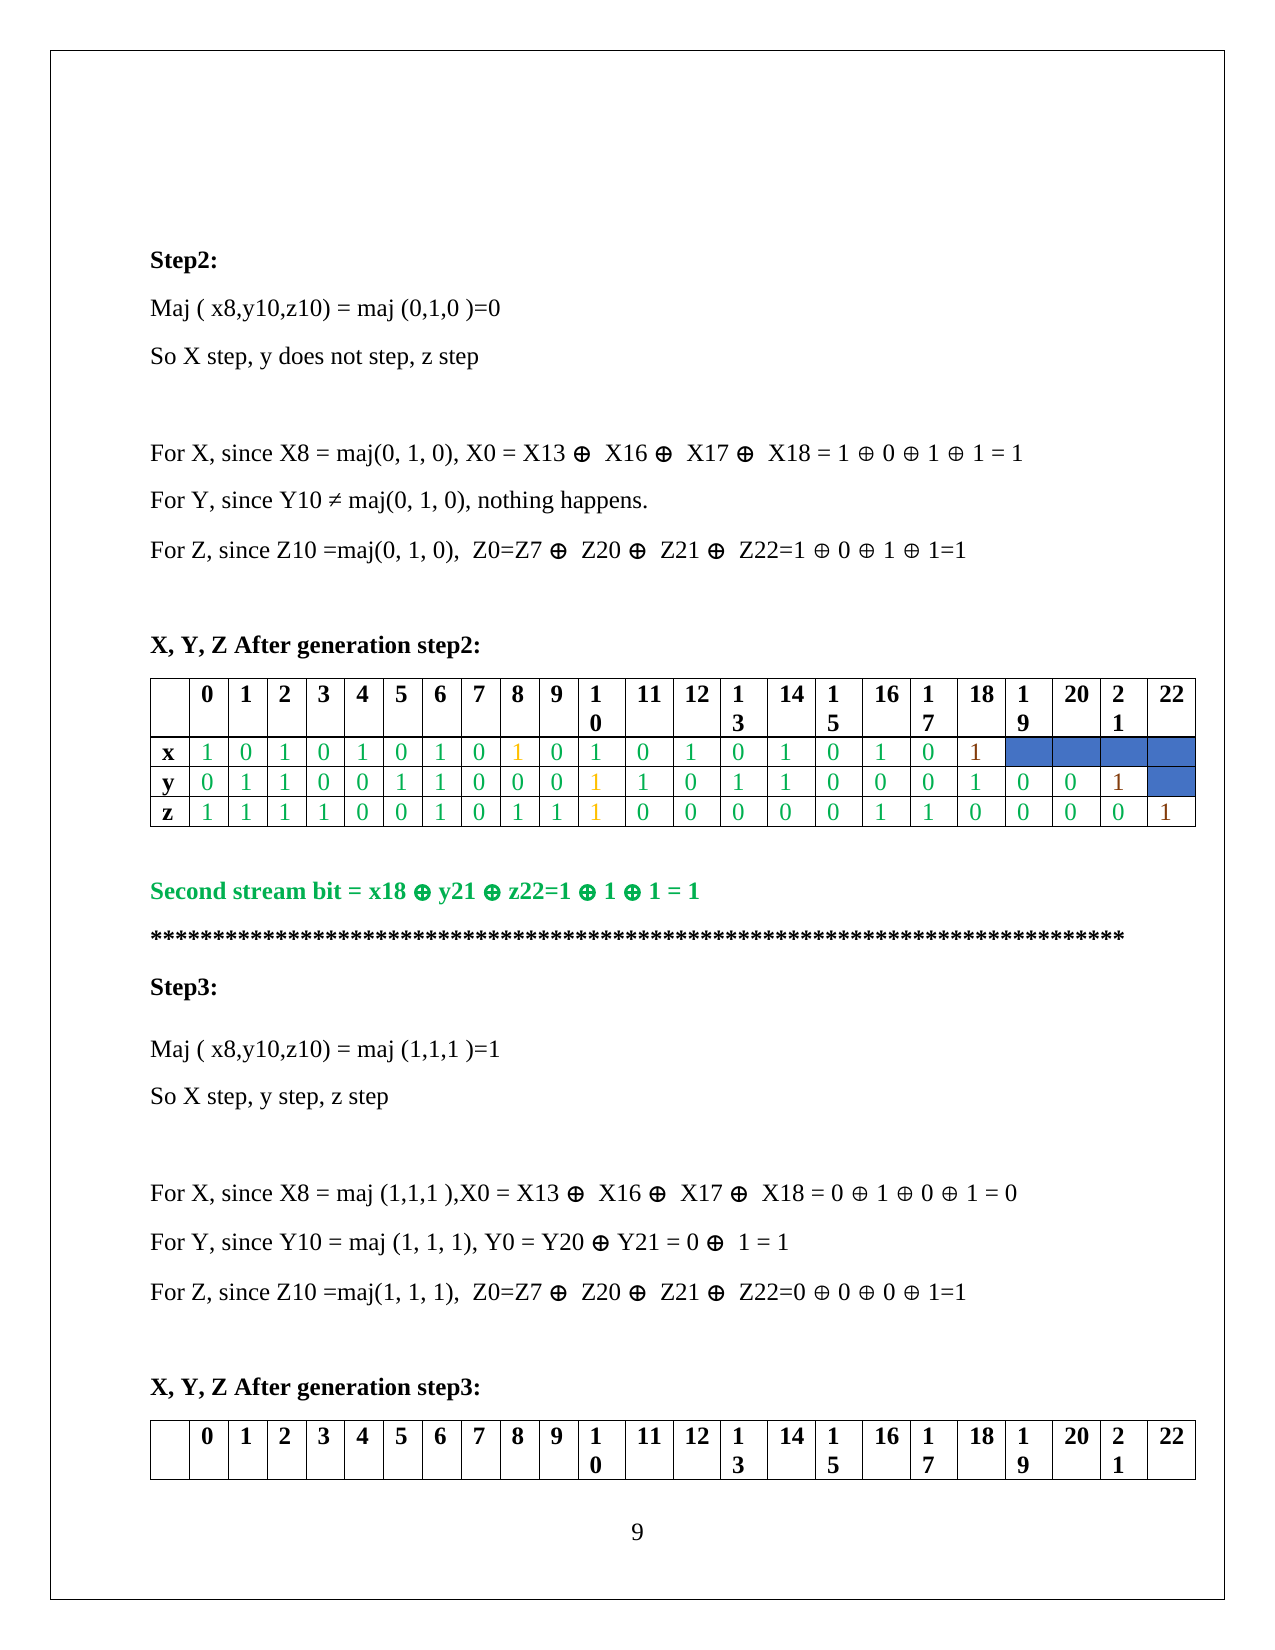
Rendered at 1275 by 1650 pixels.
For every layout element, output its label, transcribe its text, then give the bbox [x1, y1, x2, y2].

table_cell 1 [863, 797, 910, 826]
table_cell 0 [384, 797, 422, 826]
table_cell 1 [768, 767, 815, 796]
table_cell 1 [721, 767, 767, 796]
text Step3: Maj ( x8,y10,z10) = maj (1,1,1 )=1 [150, 972, 1125, 1062]
table_header 15 [816, 1421, 862, 1478]
text Step2: [150, 245, 1125, 274]
table_cell 1 [345, 738, 383, 766]
text For X, since X8 = maj (1,1,1 ),X0 = X13 ⊕ X16 ⊕ X17 ⊕ X18 = 0 1 0 1 = 0 [150, 1177, 1125, 1207]
table_header 19 [1006, 679, 1052, 736]
text ****************************************************************************** [150, 924, 1125, 953]
table_cell 1 [501, 797, 539, 826]
table_header 22 [1148, 1421, 1195, 1478]
text For Z, since Z10 =maj(0, 1, 0), Z0=Z7 ⊕ Z20 ⊕ Z21 ⊕ Z22=1 0 1 1=1 [150, 533, 1125, 563]
table_header 20 [1053, 1421, 1100, 1478]
table_cell 0 [1006, 797, 1052, 826]
table_cell y [151, 767, 189, 796]
table_header 2 [268, 679, 306, 736]
table_header 3 [307, 1421, 344, 1478]
table_cell 0 [540, 738, 578, 766]
table_cell 0 [229, 738, 267, 766]
table_header 21 [1101, 1421, 1147, 1478]
table_cell 1 [307, 797, 344, 826]
table_cell 0 [345, 767, 383, 796]
table_cell [1006, 738, 1052, 766]
table_header 7 [462, 679, 500, 736]
table_cell 1 [540, 797, 578, 826]
table_cell 0 [816, 738, 862, 766]
table_header 12 [674, 679, 720, 736]
table_cell 0 [1006, 767, 1052, 796]
table_cell 1 [958, 738, 1005, 766]
table_cell 1 [958, 767, 1005, 796]
table_cell 1 [423, 767, 461, 796]
table_header 7 [462, 1421, 500, 1478]
table_cell 1 [626, 767, 673, 796]
table_cell 1 [501, 738, 539, 766]
text Second stream bit = x18 ⊕ y21 ⊕ z22=1 ⊕ 1 ⊕ 1 = 1 [150, 874, 1125, 905]
table_header 6 [423, 1421, 461, 1478]
text Maj ( x8,y10,z10) = maj (0,1,0 )=0 [150, 293, 1125, 322]
table_cell [1101, 738, 1147, 766]
table_header 14 [768, 679, 815, 736]
table_cell 0 [626, 797, 673, 826]
table_header 4 [345, 1421, 383, 1478]
text So X step, y step, z step [150, 1081, 1125, 1110]
table_cell [1053, 738, 1100, 766]
table_cell 0 [958, 797, 1005, 826]
text For Y, since Y10 ≠ maj(0, 1, 0), nothing happens. [150, 486, 1125, 514]
table_header 14 [768, 1421, 815, 1478]
text X, Y, Z After generation step3: [150, 1372, 1125, 1401]
table_cell 0 [501, 767, 539, 796]
table_cell 1 [190, 738, 228, 766]
table_cell 0 [540, 767, 578, 796]
table_header 13 [721, 1421, 767, 1478]
table_cell 0 [816, 767, 862, 796]
table_cell 1 [674, 738, 720, 766]
table_header 2 [268, 1421, 306, 1478]
table_header 16 [863, 1421, 910, 1478]
table_cell 1 [1148, 797, 1195, 826]
table_header 18 [958, 1421, 1005, 1478]
table_cell 0 [626, 738, 673, 766]
table_cell x [151, 738, 189, 766]
table_cell 0 [190, 767, 228, 796]
table_header [151, 1421, 189, 1478]
table_cell 1 [229, 797, 267, 826]
table_cell 1 [384, 767, 422, 796]
table_header 9 [540, 679, 578, 736]
table_header 18 [958, 679, 1005, 736]
table_cell 0 [1053, 767, 1100, 796]
table_cell 1 [423, 797, 461, 826]
table_cell 1 [268, 767, 306, 796]
table_cell 0 [911, 767, 957, 796]
table_header 1 [229, 679, 267, 736]
table_header 1 [229, 1421, 267, 1478]
text For X, since X8 = maj(0, 1, 0), X0 = X13 ⊕ X16 ⊕ X17 ⊕ X18 = 1 0 1 1 = 1 [150, 436, 1125, 466]
table_header 10 [579, 1421, 625, 1478]
table_header 6 [423, 679, 461, 736]
table_header 21 [1101, 679, 1147, 736]
table_header 5 [384, 1421, 422, 1478]
table_cell 1 [268, 738, 306, 766]
table_cell 1 [863, 738, 910, 766]
table_header 0 [190, 679, 228, 736]
table_cell 1 [190, 797, 228, 826]
table_cell [1148, 738, 1195, 766]
table_cell 0 [1101, 797, 1147, 826]
table_cell 0 [721, 738, 767, 766]
table_cell 0 [816, 797, 862, 826]
table_header 0 [190, 1421, 228, 1478]
table_header 8 [501, 679, 539, 736]
table_header [151, 679, 189, 736]
table_cell 1 [911, 797, 957, 826]
table_header 13 [721, 679, 767, 736]
table_cell 0 [1053, 797, 1100, 826]
table_cell 1 [1101, 767, 1147, 796]
table_cell 0 [863, 767, 910, 796]
table_cell 0 [721, 797, 767, 826]
table_cell 0 [384, 738, 422, 766]
table_cell 1 [579, 767, 625, 796]
table_cell 0 [462, 767, 500, 796]
table_header 3 [307, 679, 344, 736]
table_header 17 [911, 1421, 957, 1478]
table_cell 0 [345, 797, 383, 826]
table_header 16 [863, 679, 910, 736]
table_header 20 [1053, 679, 1100, 736]
text X, Y, Z After generation step2: [150, 630, 1125, 659]
table_cell 1 [268, 797, 306, 826]
table_header 11 [626, 1421, 673, 1478]
table_cell 0 [462, 738, 500, 766]
table_cell 1 [768, 738, 815, 766]
table_header 22 [1148, 679, 1195, 736]
table_header 15 [816, 679, 862, 736]
table_cell 0 [307, 767, 344, 796]
table_cell 1 [229, 767, 267, 796]
text For Y, since Y10 = maj (1, 1, 1), Y0 = Y20 ⊕ Y21 = 0 ⊕ 1 = 1 [150, 1226, 1125, 1256]
table_header 8 [501, 1421, 539, 1478]
table_header 17 [911, 679, 957, 736]
table_header 12 [674, 1421, 720, 1478]
table_header 10 [579, 679, 625, 736]
table_header 19 [1006, 1421, 1052, 1478]
table_cell 0 [911, 738, 957, 766]
table_header 9 [540, 1421, 578, 1478]
table_cell 0 [462, 797, 500, 826]
text For Z, since Z10 =maj(1, 1, 1), Z0=Z7 ⊕ Z20 ⊕ Z21 ⊕ Z22=0 0 0 1=1 [150, 1275, 1125, 1306]
table_cell [1148, 767, 1195, 796]
table_cell 0 [674, 797, 720, 826]
text So X step, y does not step, z step [150, 341, 1125, 369]
table_header 5 [384, 679, 422, 736]
table_cell 1 [579, 738, 625, 766]
table_cell 1 [579, 797, 625, 826]
table_cell 0 [674, 767, 720, 796]
table_cell 0 [768, 797, 815, 826]
table_header 11 [626, 679, 673, 736]
table_cell 1 [423, 738, 461, 766]
table_header 4 [345, 679, 383, 736]
table_cell z [151, 797, 189, 826]
table_cell 0 [307, 738, 344, 766]
